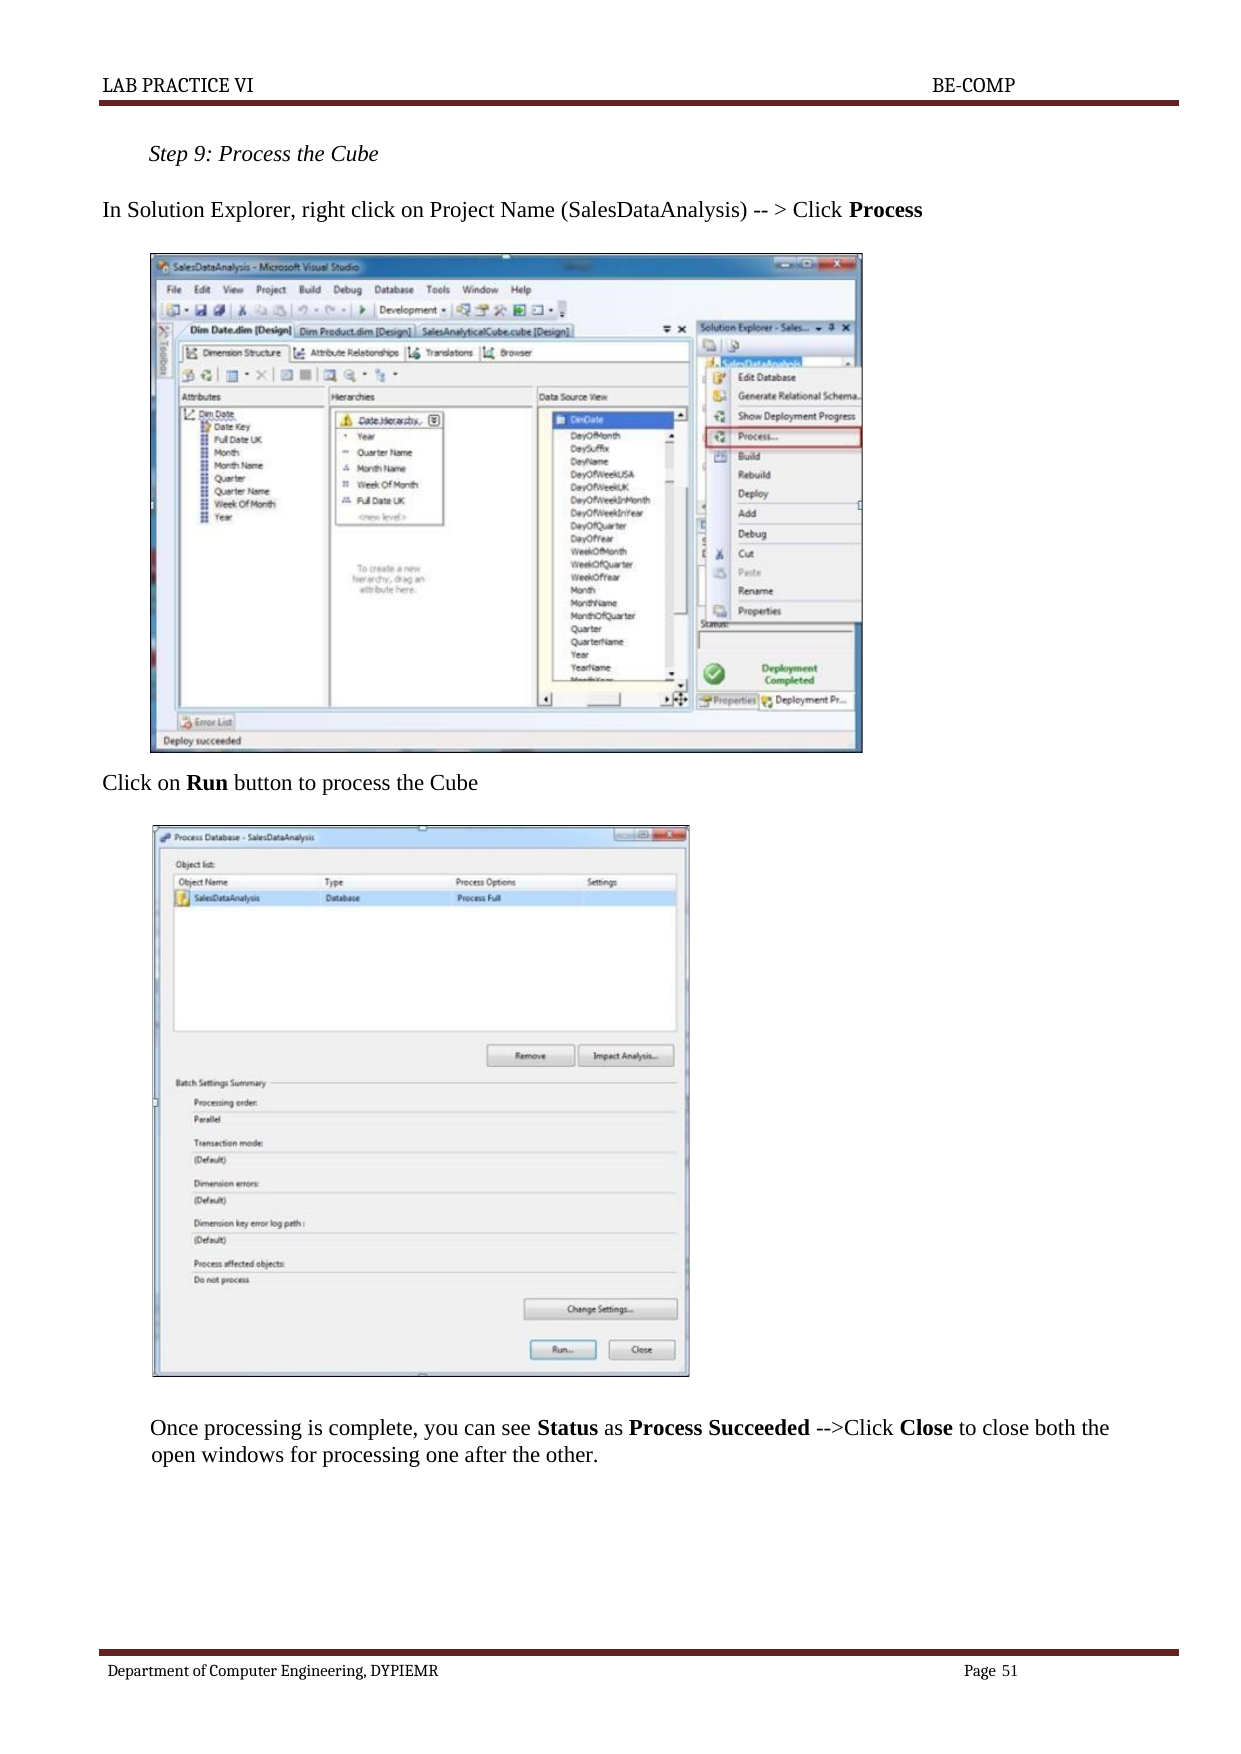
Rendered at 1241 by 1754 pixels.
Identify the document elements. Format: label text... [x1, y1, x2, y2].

text In Solution Explorer, right click on Project Name (SalesDataAnalysis) -- > Click Process [102, 196, 1181, 223]
text Step 9: Process the Cube [148, 139, 1181, 166]
text Once processing is complete, you can see Status as Process Succeeded -->Click Close to close both the open windows for processing one after the other. [150, 1414, 1109, 1467]
text Click on Run button to process the Cube [102, 769, 1181, 795]
picture [152, 825, 690, 1377]
picture [150, 253, 863, 753]
